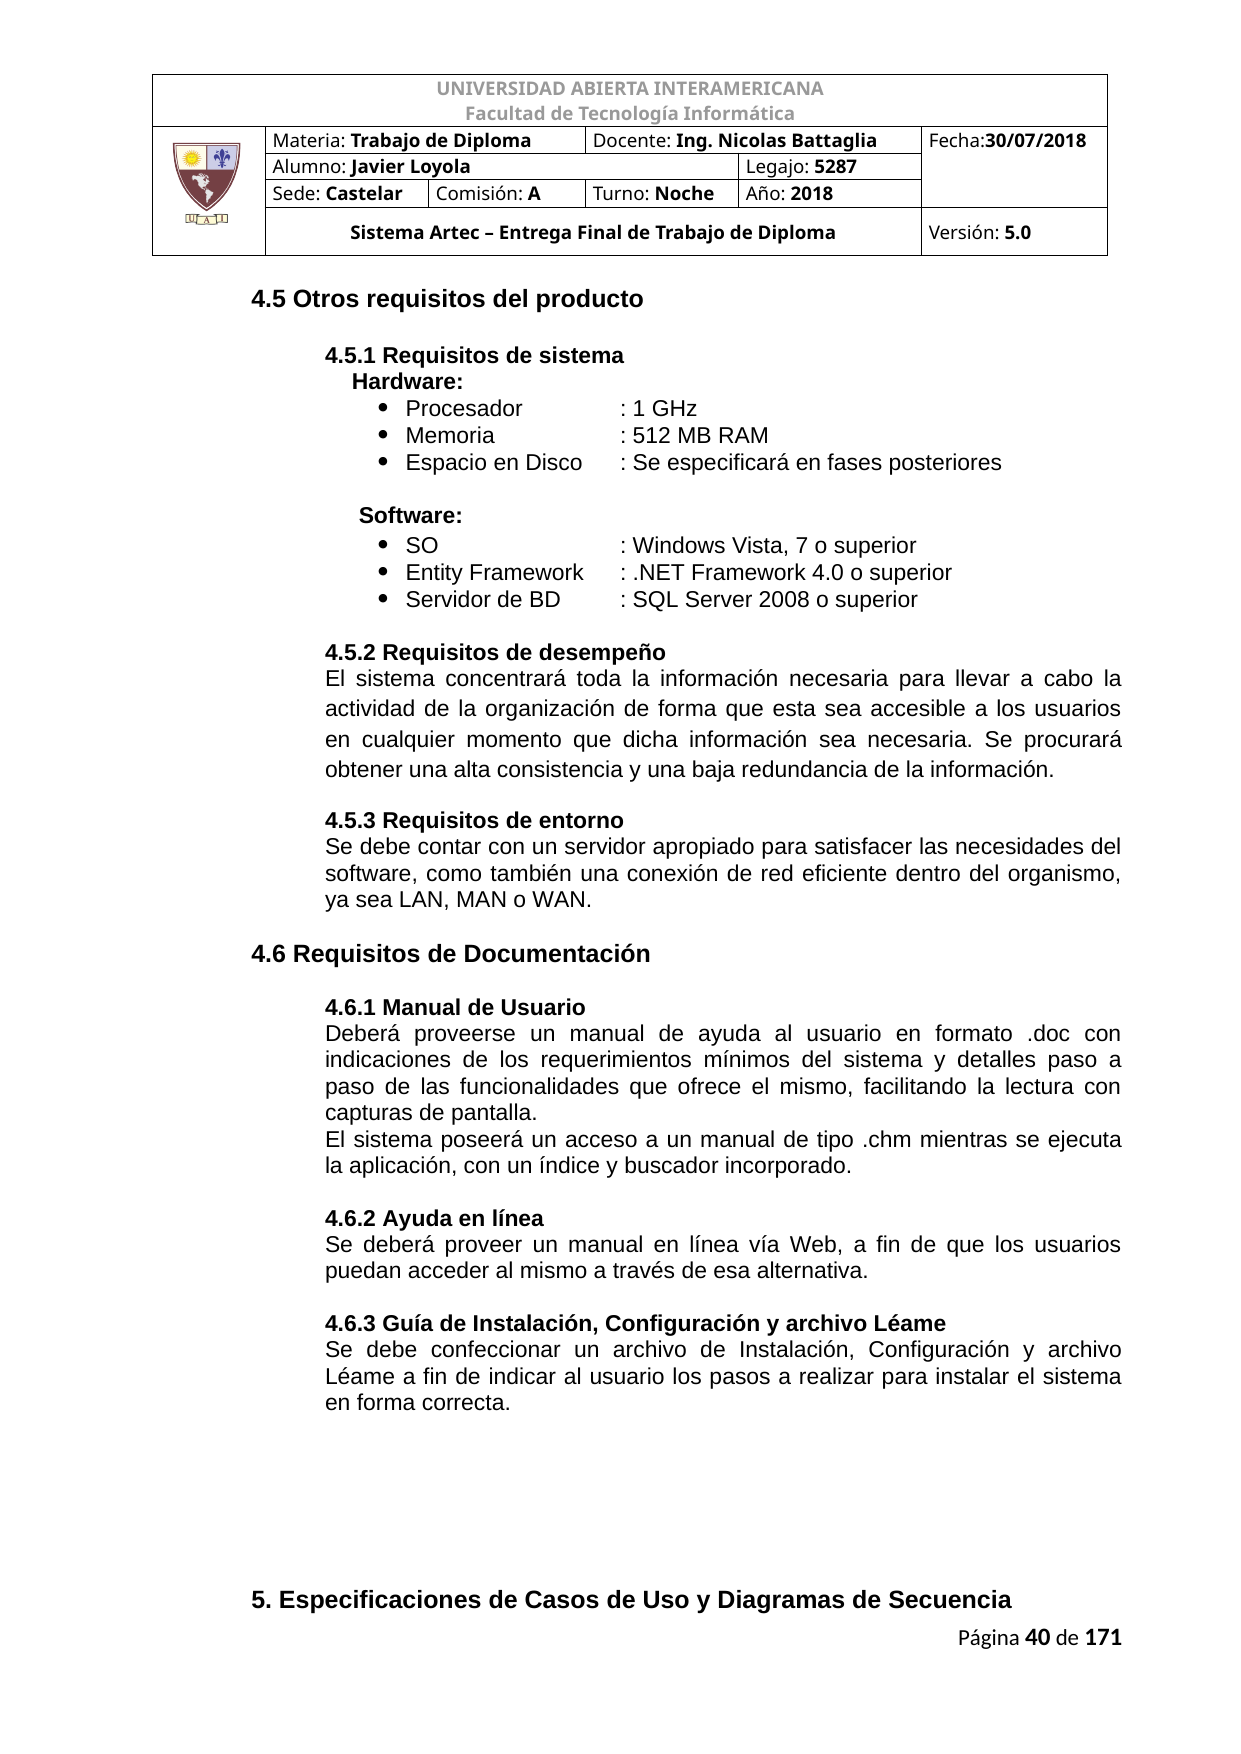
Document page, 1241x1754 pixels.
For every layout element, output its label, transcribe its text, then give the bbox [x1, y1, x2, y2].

picture [157, 136, 257, 228]
list Espacio en Disco : Se especificará en fases posteriores [378, 448, 1122, 475]
text 4.5.2 Requisitos de desempeño [325, 639, 1122, 665]
text 4.6 Requisitos de Documentación [251, 939, 1122, 967]
text Se debe contar con un servidor apropiado para satisfacer las necesidades del software, como también una conexión de red eficiente dentro del organismo, ya sea LAN, MAN o WAN. [325, 833, 1122, 912]
list SO : Windows Vista, 7 o superior [378, 532, 1122, 559]
text 4.5.3 Requisitos de entorno [325, 807, 1122, 833]
text 4.6.2 Ayuda en línea [325, 1204, 1122, 1231]
text 4.5 Otros requisitos del producto [251, 284, 1122, 313]
text 4.6.1 Manual de Usuario [325, 994, 1122, 1020]
text 4.5.1 Requisitos de sistema [325, 342, 1122, 368]
text El sistema poseerá un acceso a un manual de tipo .chm mientras se ejecuta la aplicación, con un índice y buscador incorporado. [325, 1126, 1122, 1178]
list Procesador : 1 GHz [378, 395, 1122, 422]
text Hardware: [325, 368, 1122, 395]
list Memoria : 512 MB RAM [378, 422, 1122, 448]
text Se deberá proveer un manual en línea vía Web, a fin de que los usuarios puedan acceder al mismo a través de esa alternativa. [325, 1231, 1122, 1284]
text Software: [358, 502, 1122, 528]
text 4.6.3 Guía de Instalación, Configuración y archivo Léame [325, 1310, 1122, 1336]
text El sistema concentrará toda la información necesaria para llevar a cabo la actividad de la organización de forma que esta sea accesible a los usuarios en cualquier momento que dicha información sea necesaria. Se procurará obtener una alta consistencia y una baja redundancia de la información. [325, 665, 1122, 782]
list Servidor de BD : SQL Server 2008 o superior [378, 586, 1122, 612]
text Deberá proveerse un manual de ayuda al usuario en formato .doc con indicaciones de los requerimientos mínimos del sistema y detalles paso a paso de las funcionalidades que ofrece el mismo, facilitando la lectura con capturas de pantalla. [325, 1020, 1122, 1126]
text Se debe confeccionar un archivo de Instalación, Configuración y archivo Léame a fin de indicar al usuario los pasos a realizar para instalar el sistema en forma correcta. [325, 1336, 1122, 1415]
list Entity Framework : .NET Framework 4.0 o superior [378, 559, 1122, 586]
text 5. Especificaciones de Casos de Uso y Diagramas de Secuencia [251, 1586, 1122, 1614]
